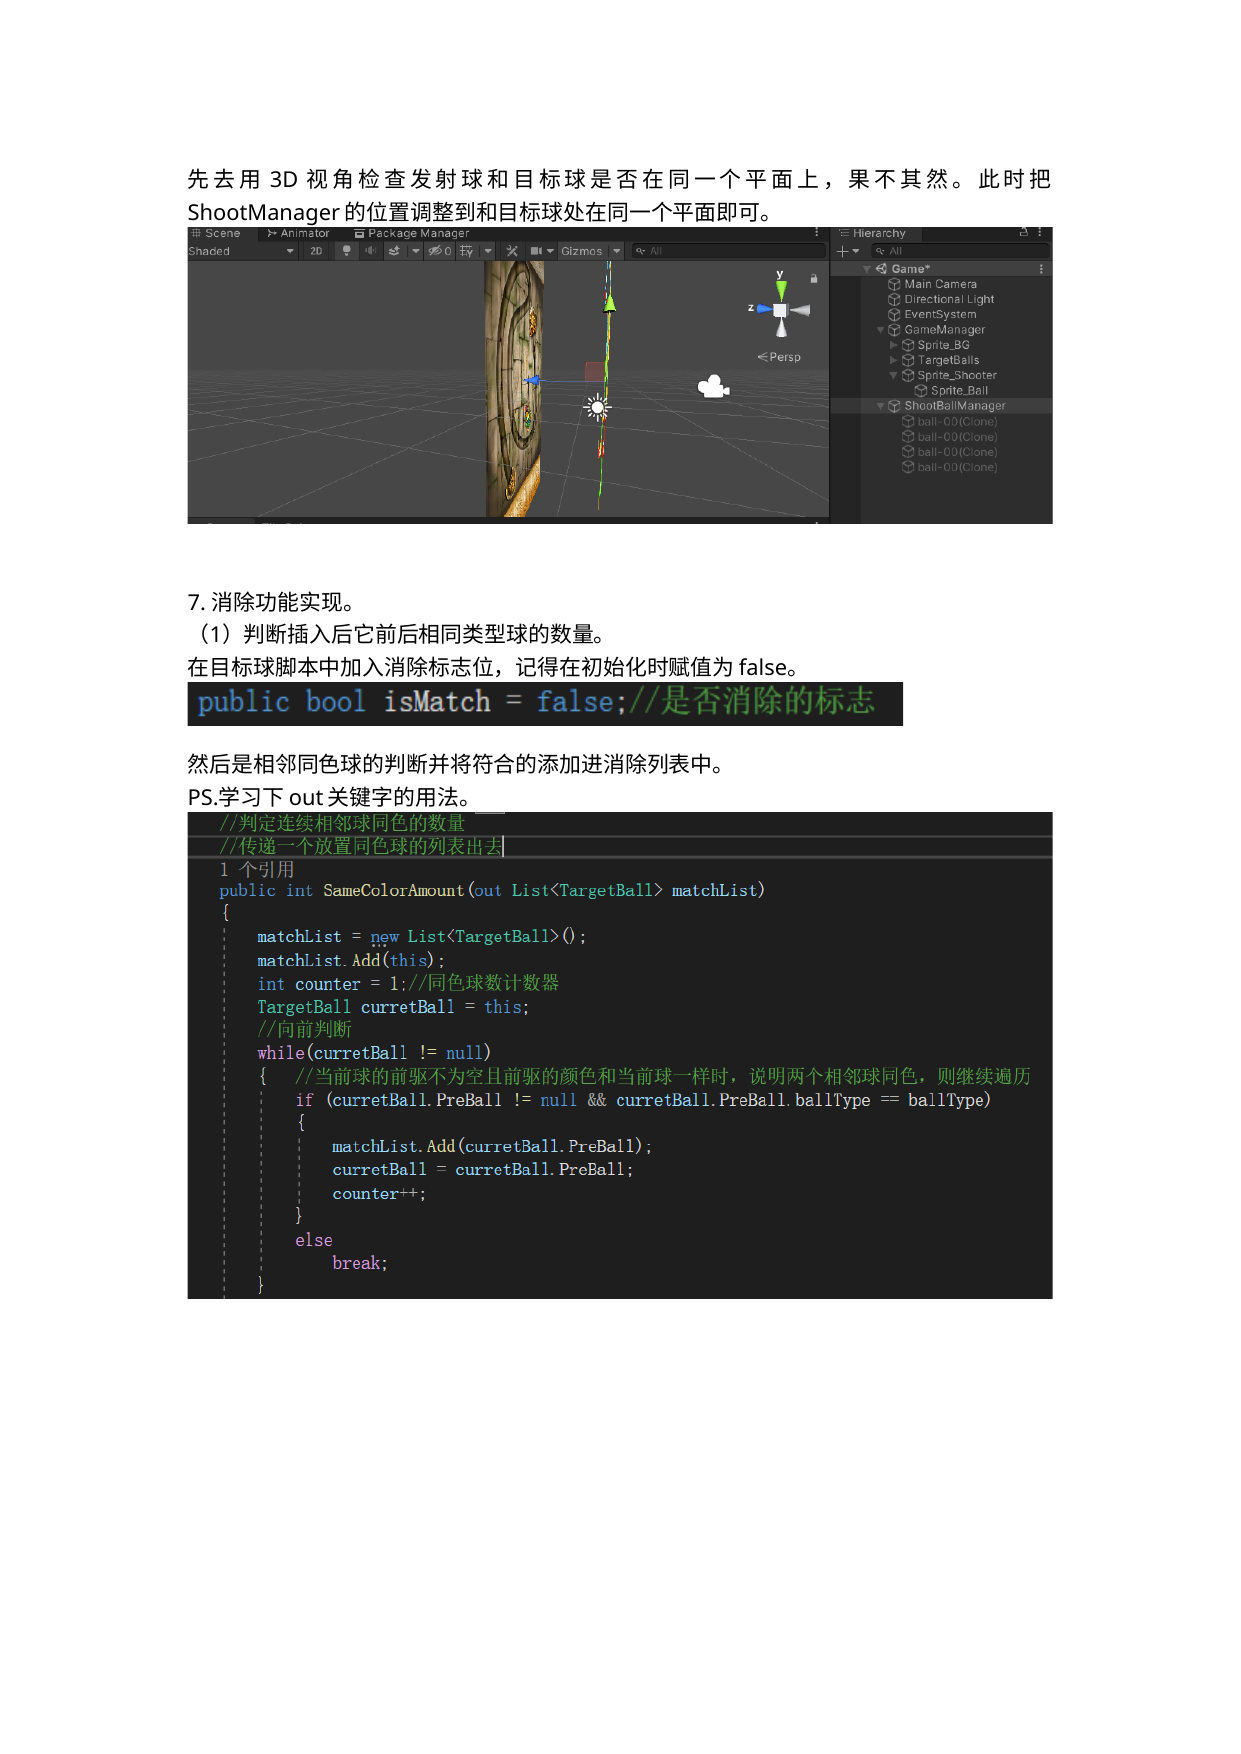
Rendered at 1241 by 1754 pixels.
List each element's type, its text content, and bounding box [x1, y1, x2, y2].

text PS.学习下out关键字的用法。 [187, 779, 1053, 812]
picture [187, 812, 1053, 1299]
text 在目标球脚本中加入消除标志位，记得在初始化时赋值为false。 [187, 649, 1053, 682]
picture [187, 682, 904, 726]
text 7. 消除功能实现。 [187, 584, 1053, 617]
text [187, 162, 1053, 227]
text 然后是相邻同色球的判断并将符合的添加进消除列表中。 [187, 747, 1053, 779]
text （1）判断插入后它前后相同类型球的数量。 [187, 617, 1053, 649]
picture [187, 227, 1053, 524]
